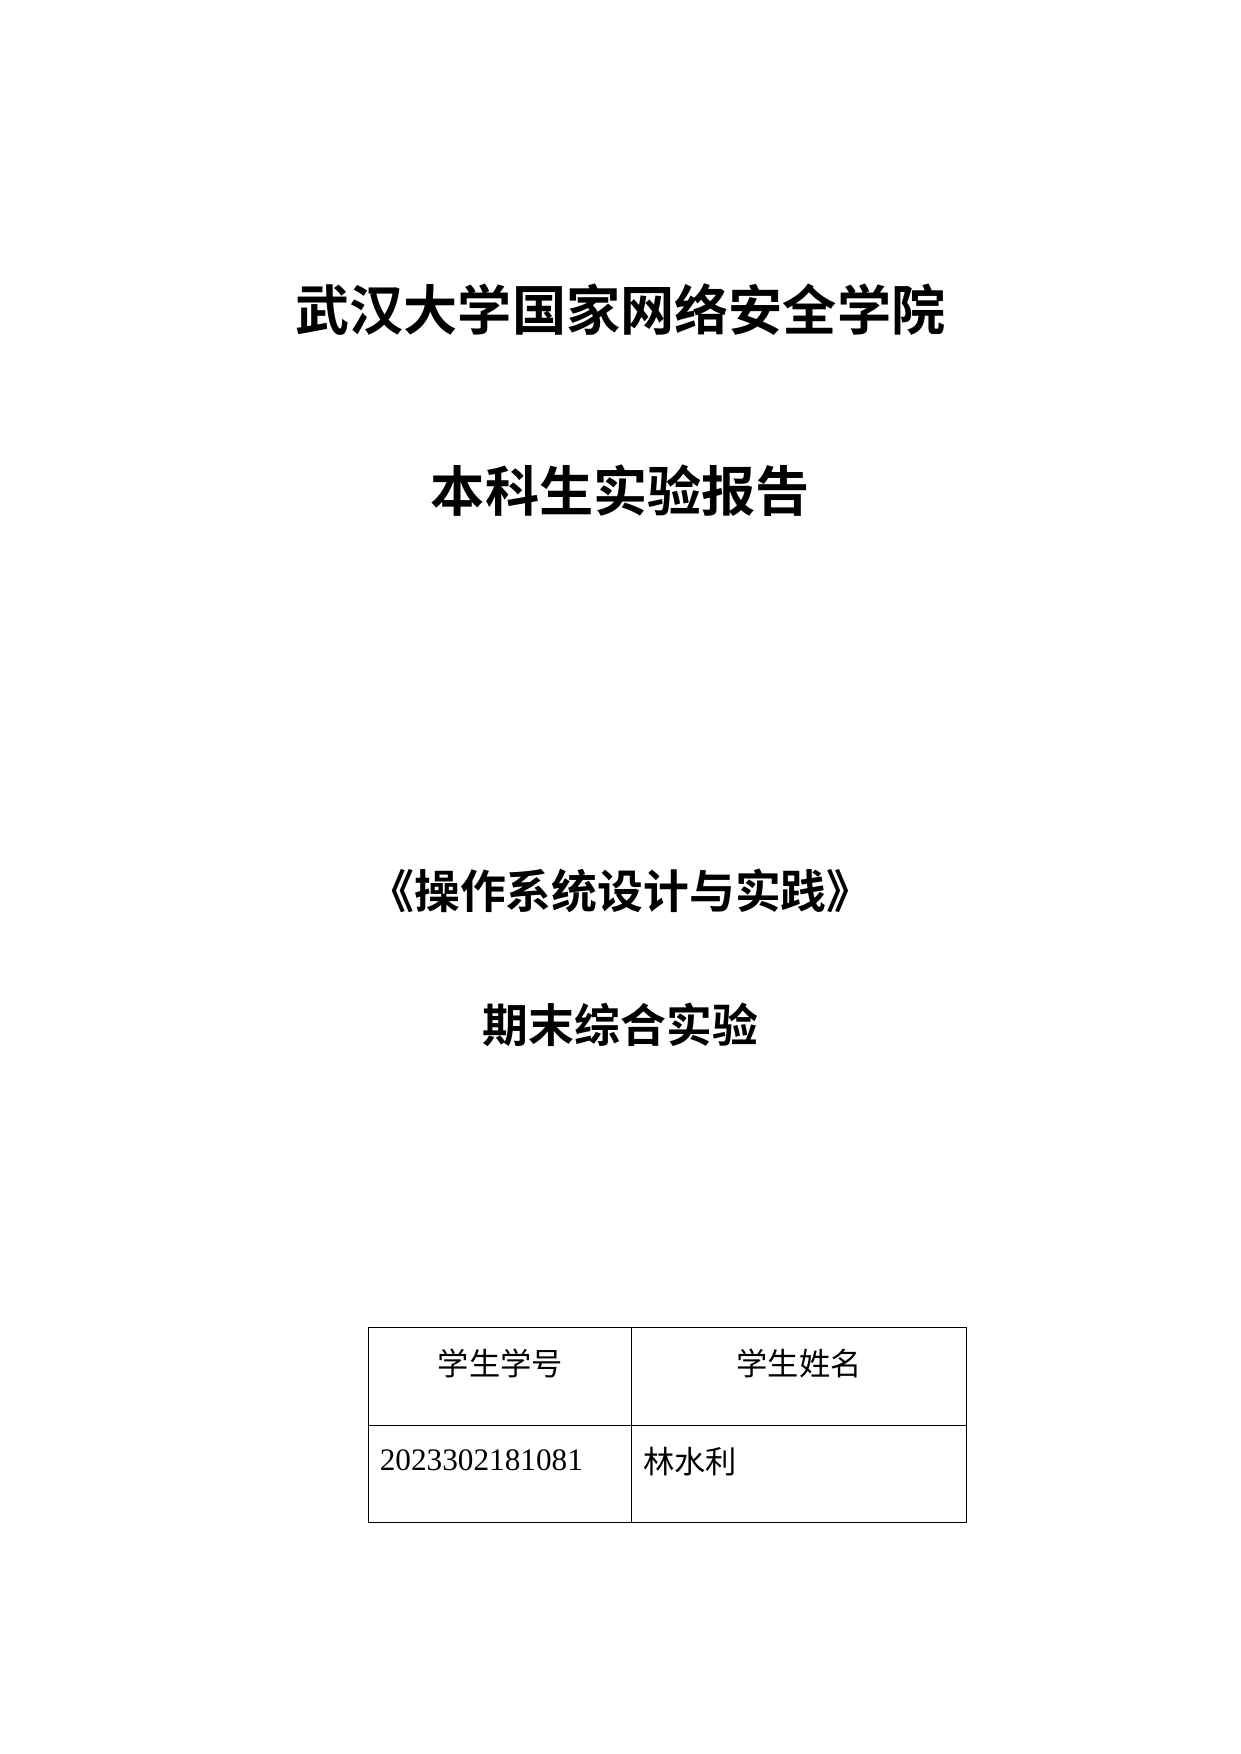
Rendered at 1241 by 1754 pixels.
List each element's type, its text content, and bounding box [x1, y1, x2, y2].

table_cell 林水利 [632, 1426, 966, 1522]
text 《操作系统设计与实践》 [177, 855, 1063, 923]
table_cell 2023302181081 [369, 1426, 631, 1522]
text 期末综合实验 [177, 989, 1063, 1057]
table_header 学生姓名 [632, 1328, 966, 1425]
text 本科生实验报告 [177, 437, 1063, 538]
table_header 学生学号 [369, 1328, 631, 1425]
text 武汉大学国家网络安全学院 [177, 256, 1063, 358]
